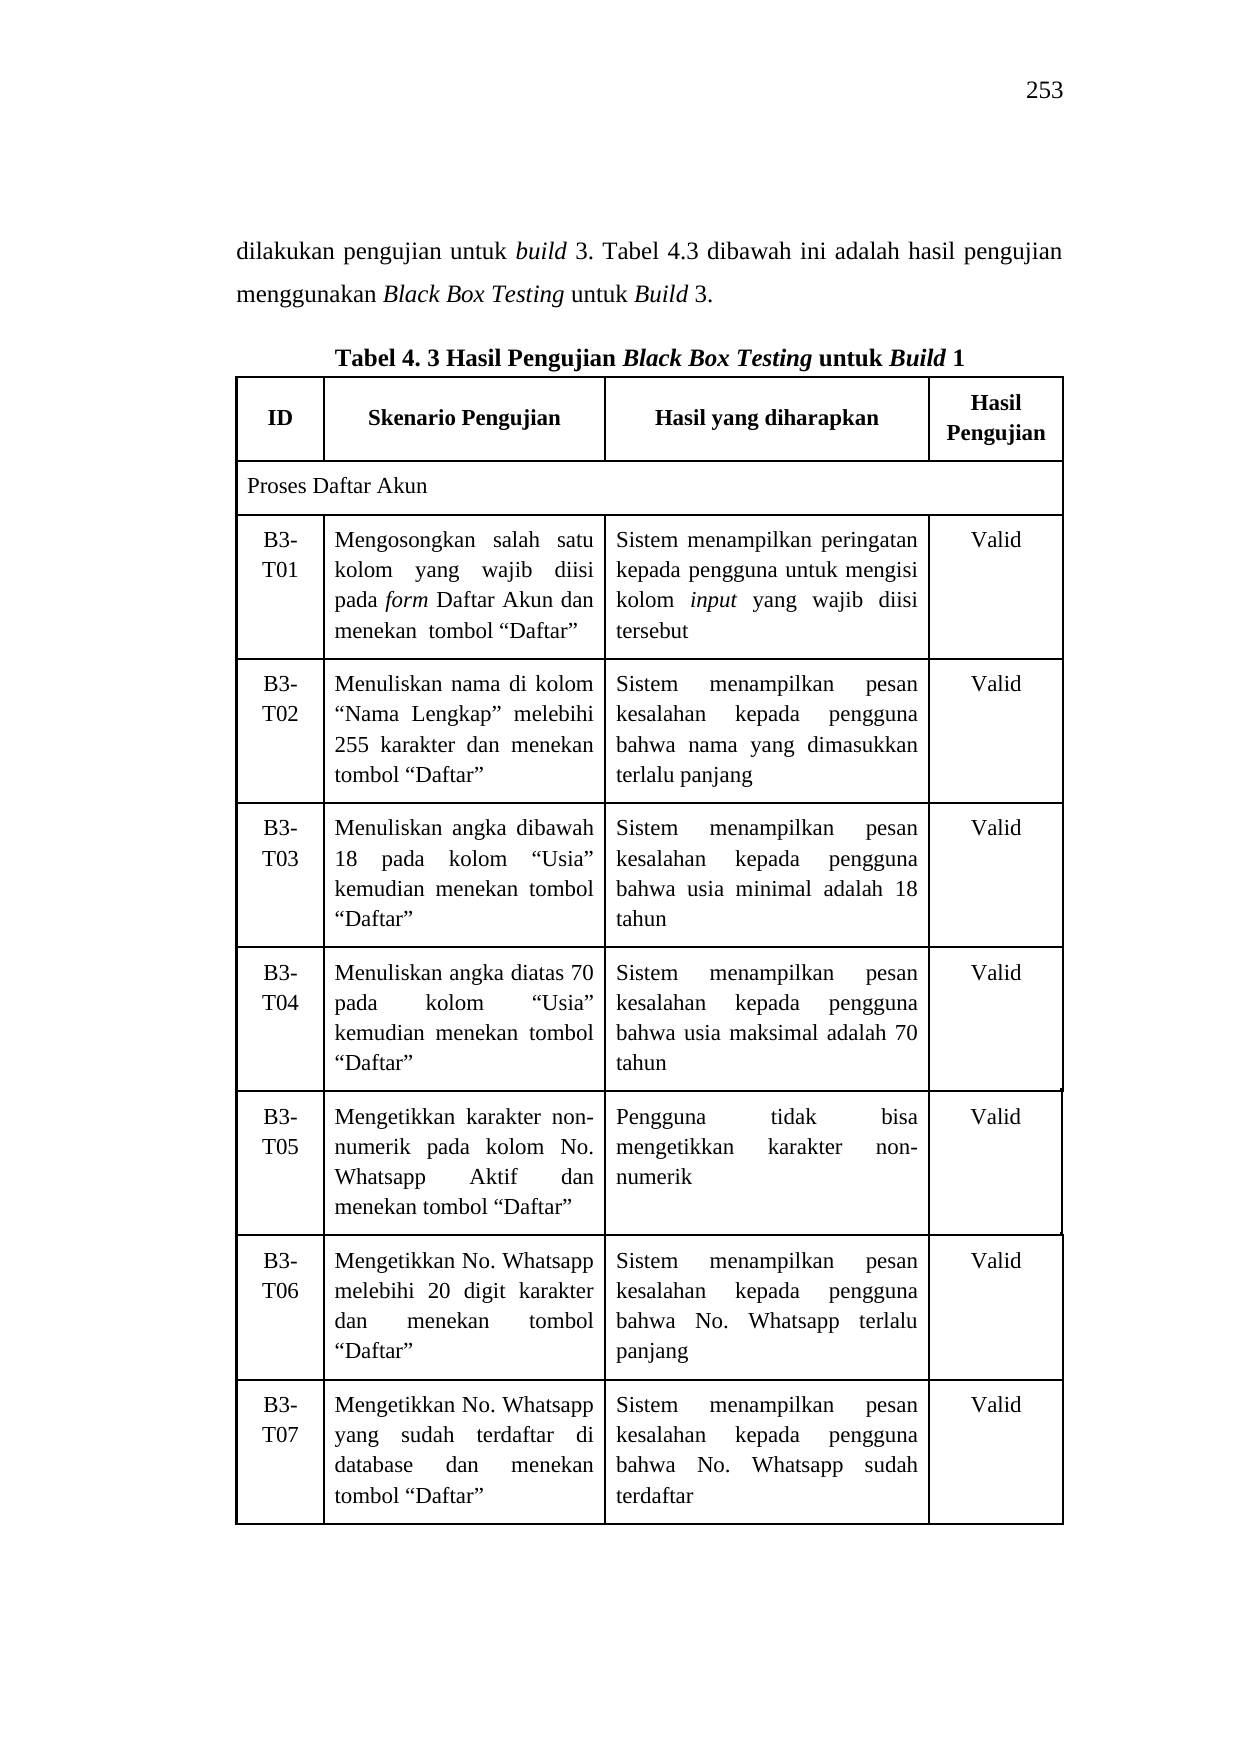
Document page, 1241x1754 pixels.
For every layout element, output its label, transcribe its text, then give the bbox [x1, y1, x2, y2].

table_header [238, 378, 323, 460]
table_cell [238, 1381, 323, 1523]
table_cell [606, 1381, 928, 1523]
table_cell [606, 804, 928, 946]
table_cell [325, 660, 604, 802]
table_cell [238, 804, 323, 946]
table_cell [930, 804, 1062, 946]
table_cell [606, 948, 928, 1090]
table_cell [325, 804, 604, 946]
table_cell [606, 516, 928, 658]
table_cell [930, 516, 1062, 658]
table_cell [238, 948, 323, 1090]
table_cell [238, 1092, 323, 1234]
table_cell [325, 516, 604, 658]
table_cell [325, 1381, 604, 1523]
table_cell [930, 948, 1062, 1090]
text Tabel 4. Hasil Pengujian Black Box Testing untuk Build 1 [236, 343, 1063, 372]
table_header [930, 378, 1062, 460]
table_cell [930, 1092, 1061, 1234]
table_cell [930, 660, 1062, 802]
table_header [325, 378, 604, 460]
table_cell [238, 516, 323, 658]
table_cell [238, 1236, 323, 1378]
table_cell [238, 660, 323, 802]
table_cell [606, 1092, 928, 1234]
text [236, 236, 1063, 308]
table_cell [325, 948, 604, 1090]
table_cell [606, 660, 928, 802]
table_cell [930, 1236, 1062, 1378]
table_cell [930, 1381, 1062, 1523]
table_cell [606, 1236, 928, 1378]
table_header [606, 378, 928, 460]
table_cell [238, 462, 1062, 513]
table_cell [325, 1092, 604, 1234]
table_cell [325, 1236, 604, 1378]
